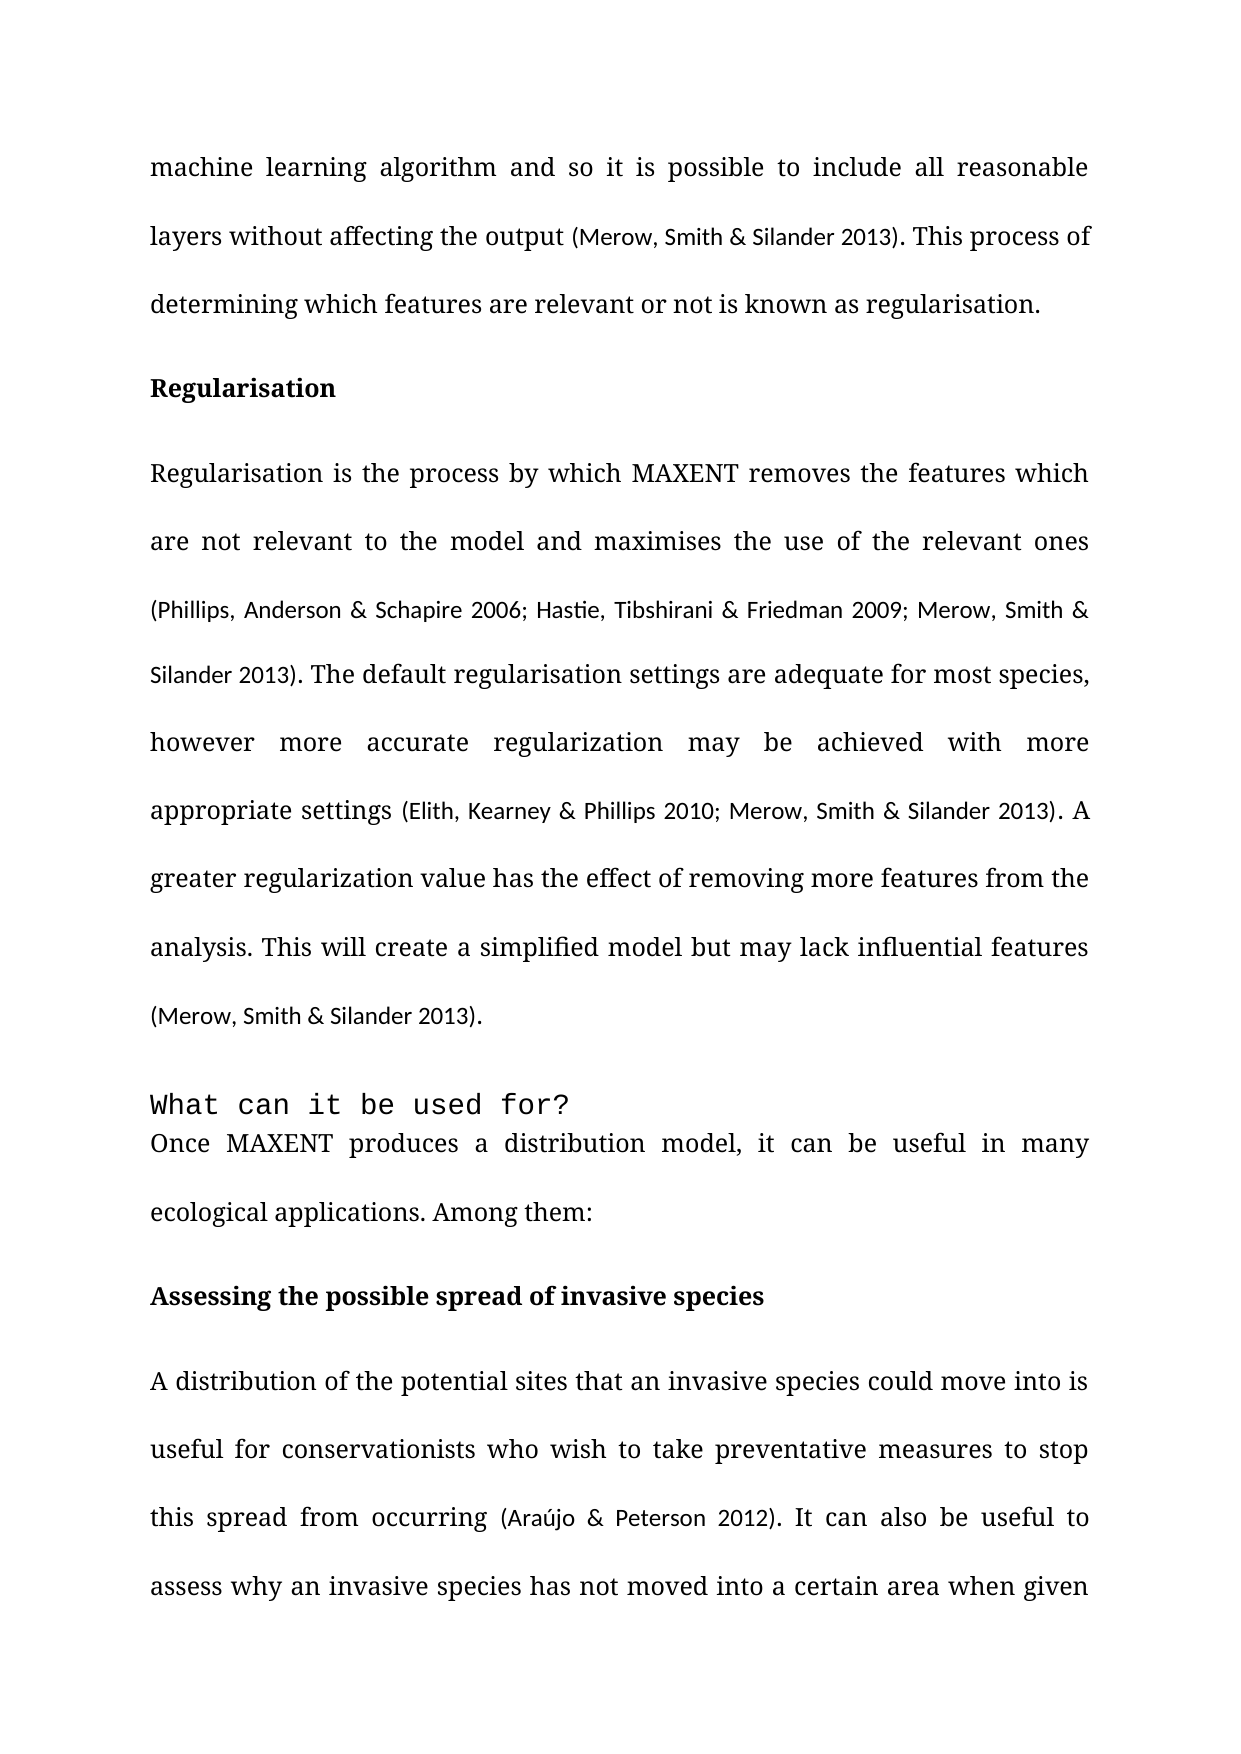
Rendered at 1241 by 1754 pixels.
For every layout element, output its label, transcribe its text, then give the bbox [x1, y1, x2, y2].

text Regularisation [150, 371, 1090, 405]
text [150, 1364, 1090, 1602]
text Once MAXENT produces a distribution model, it can be useful in many ecological applications. Among them: [150, 1126, 1090, 1228]
subtitle What can it be used for? [150, 1090, 1090, 1123]
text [150, 150, 1090, 320]
text Assessing the possible spread of invasive species [150, 1279, 1090, 1313]
text Regularisation is the process by which MAXENT removes the features which are not relevant to the model and maximises the use of the relevant ones (Phillips, Anderson & Schapire 2006; Hastie, Tibshirani & Friedman 2009; Merow, Smith & Silander 2013). The default regularisation settings are adequate for most species, however more accurate regularization may be achieved with more appropriate settings (Elith, Kearney & Phillips 2010; Merow, Smith & Silander 2013). A greater regularization value has the effect of removing more features from the analysis. This will create a simplified model but may lack influential features (Merow, Smith & Silander 2013). [150, 456, 1090, 1031]
